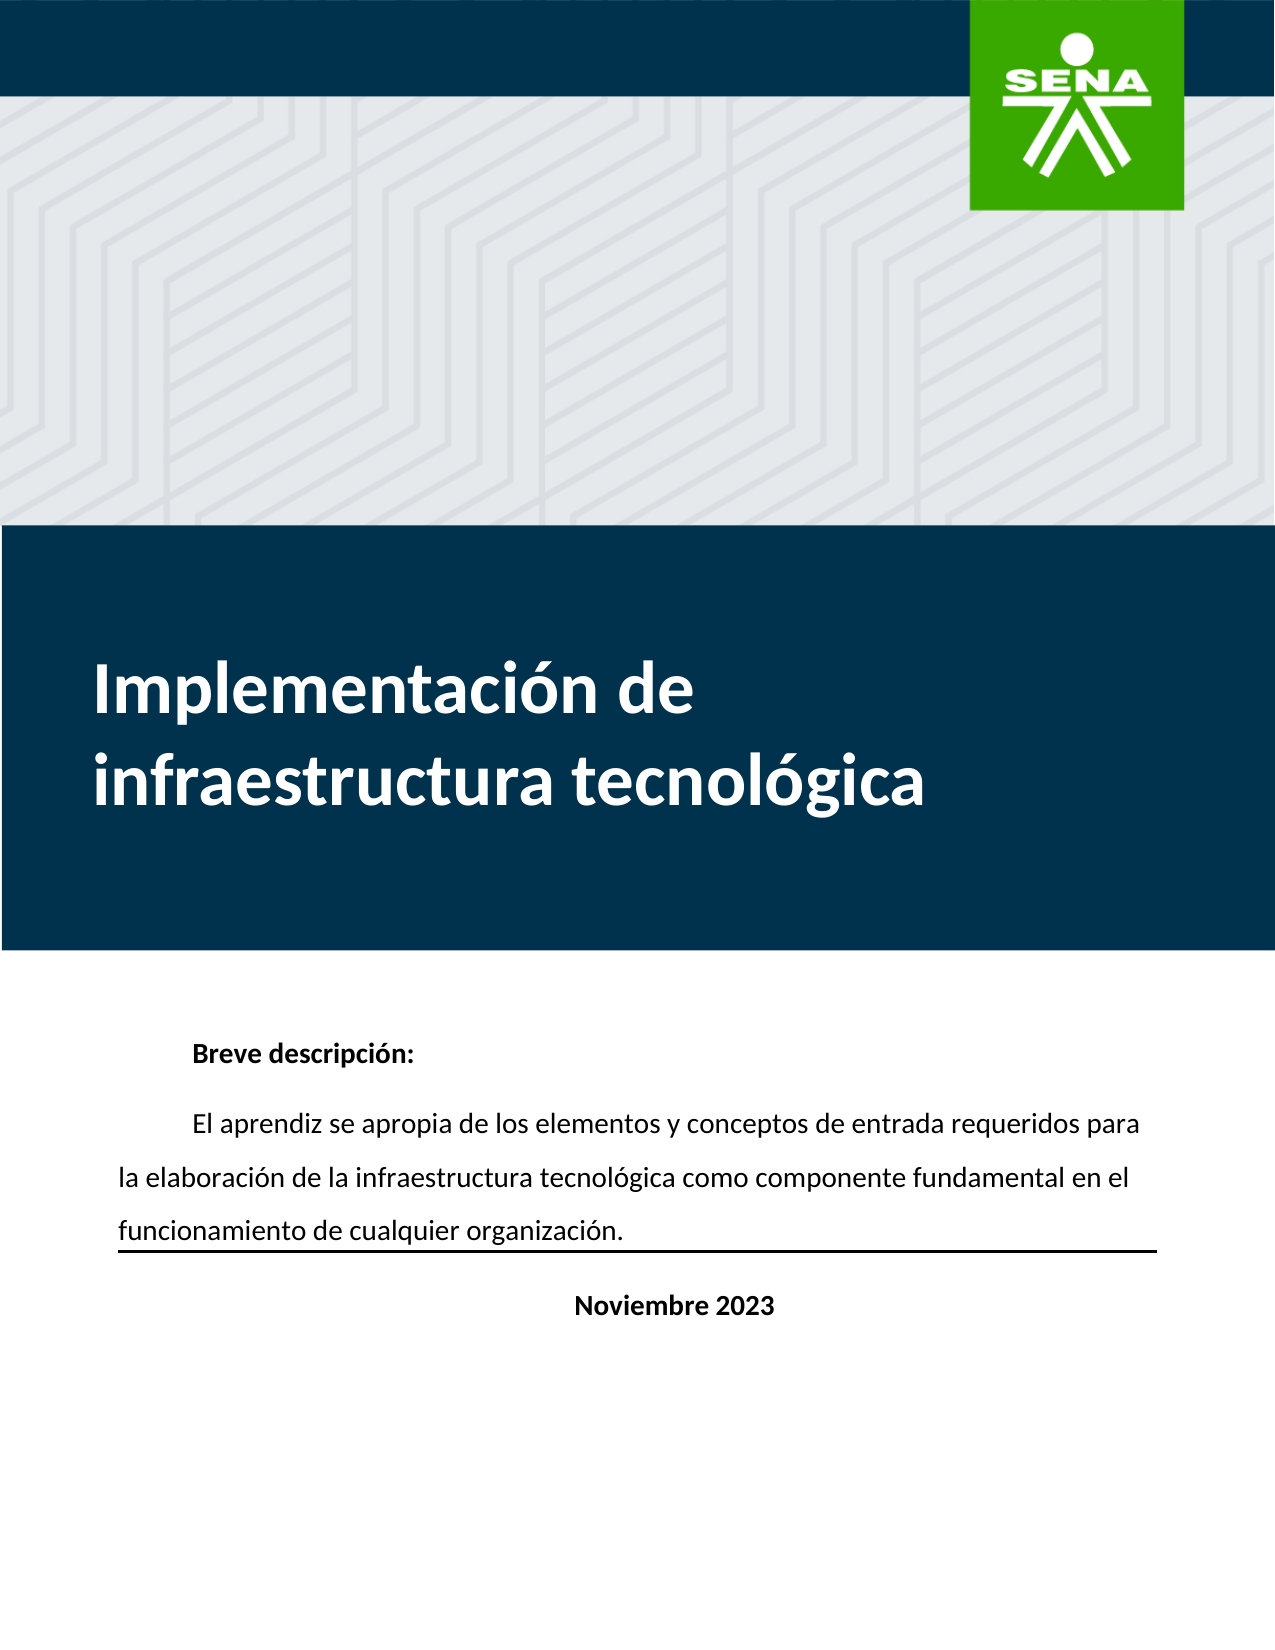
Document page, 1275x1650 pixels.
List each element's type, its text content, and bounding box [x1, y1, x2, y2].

text El aprendiz se apropia de los elementos y conceptos de entrada requeridos para la elaboración de la infraestructura tecnológica como componente fundamental en el funcionamiento de cualquier organización. [118, 1105, 1157, 1250]
text Breve descripción: [118, 1035, 1157, 1071]
text Noviembre 2023 [118, 1287, 1157, 1323]
picture [0, 0, 1274, 527]
